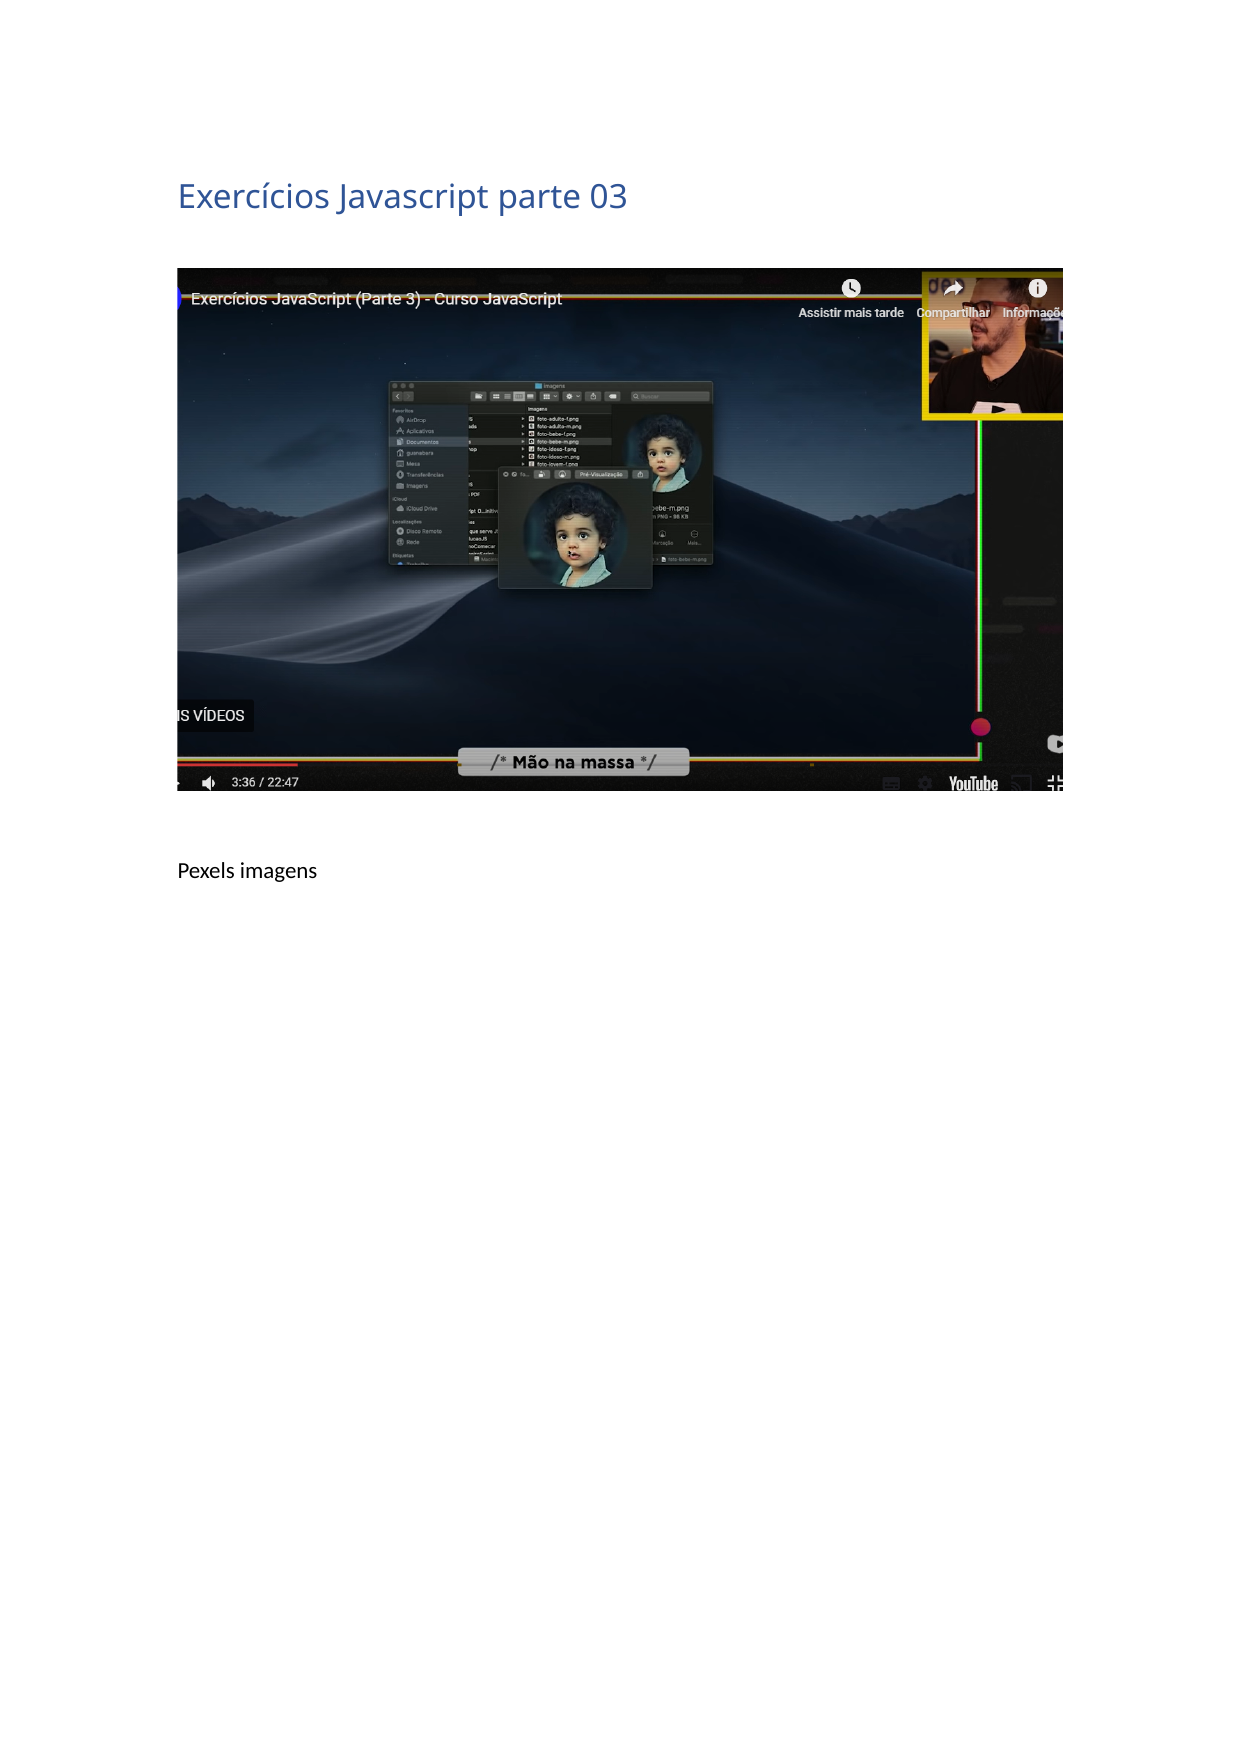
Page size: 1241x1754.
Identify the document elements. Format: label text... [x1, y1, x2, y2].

subtitle Exercícios Javascript parte 03 [177, 173, 1063, 218]
text Pexels imagens [177, 856, 1063, 884]
picture [177, 268, 1063, 791]
